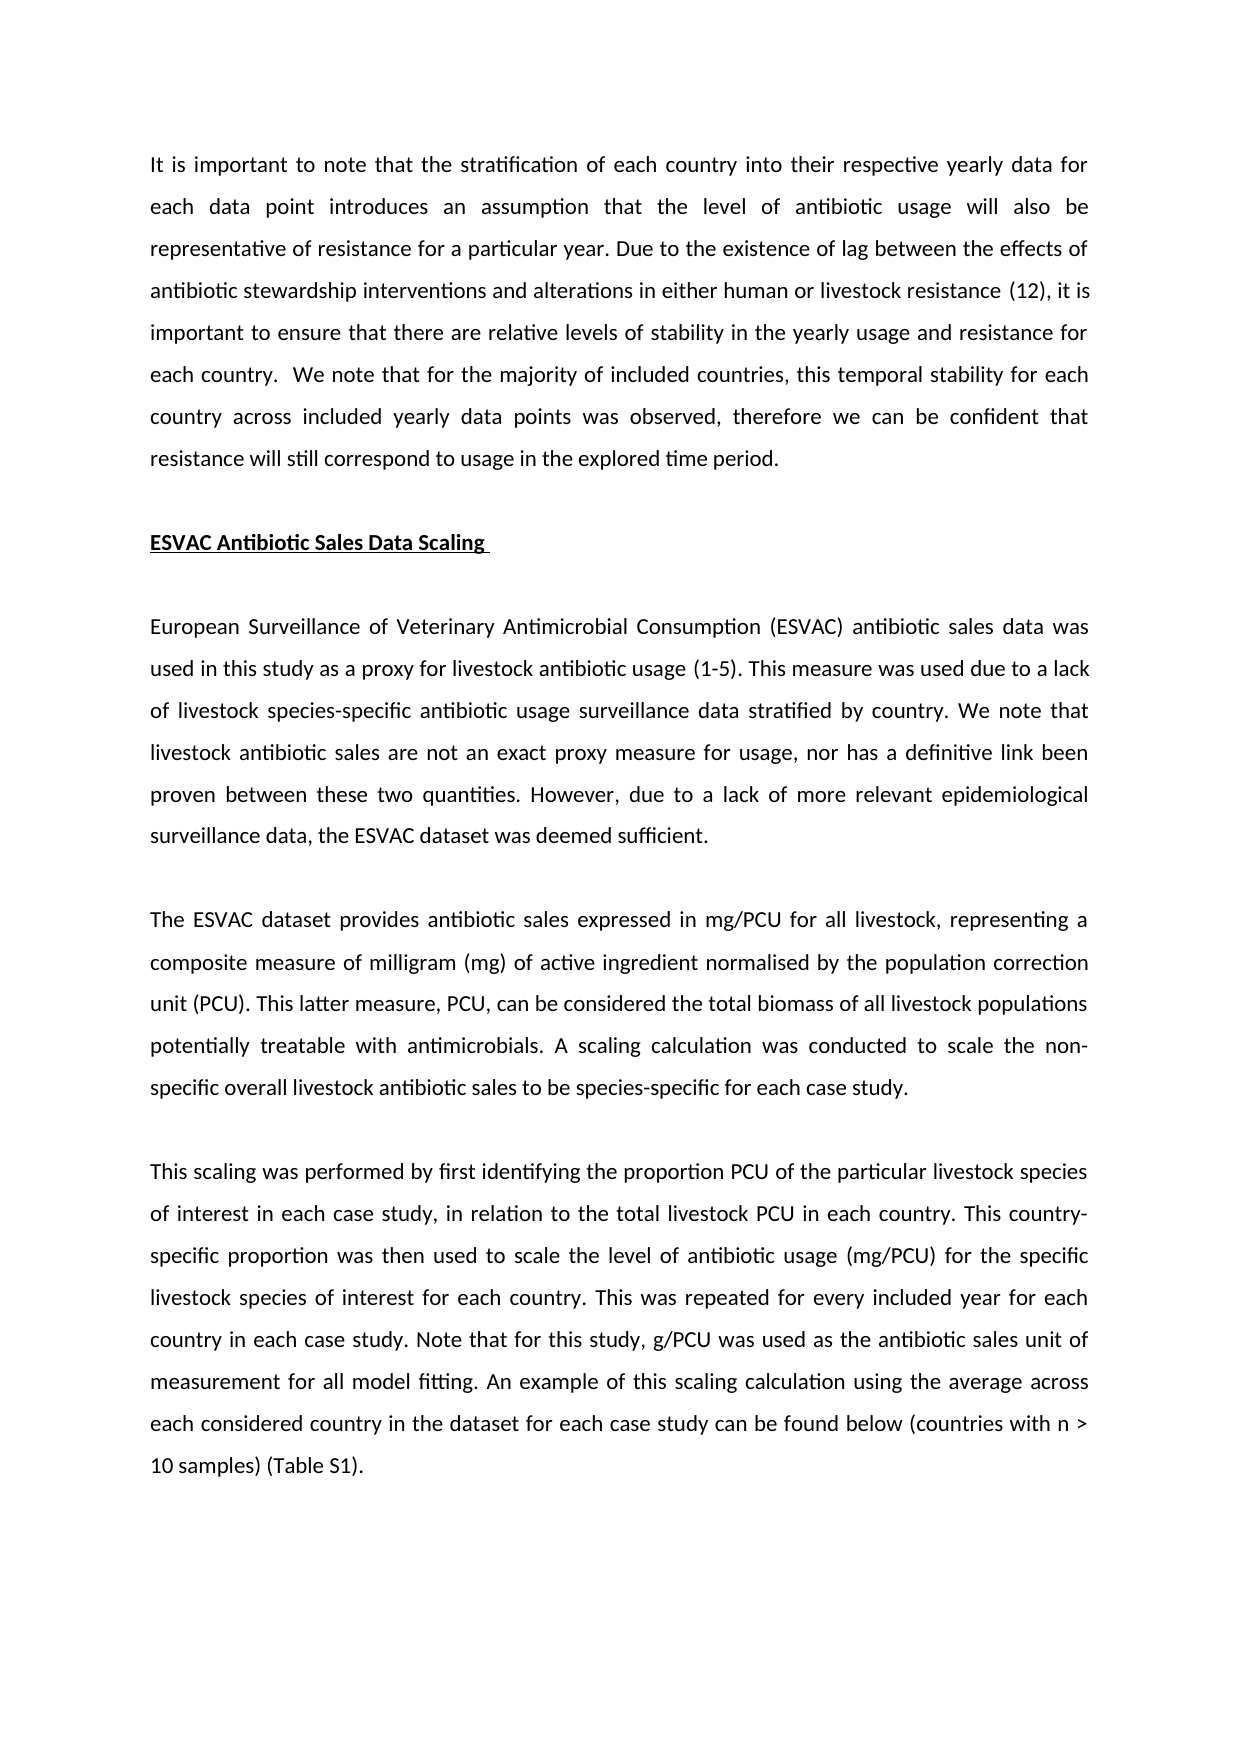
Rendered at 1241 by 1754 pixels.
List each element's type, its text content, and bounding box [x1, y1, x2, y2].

text It is important to note that the stratification of each country into their respective yearly data for each data point introduces an assumption that the level of antibiotic usage will also be representative of resistance for a particular year. Due to the existence of lag between the effects of antibiotic stewardship interventions and alterations in either human or livestock resistance (12), it is important to ensure that there are relative levels of stability in the yearly usage and resistance for each country. We note that for the majority of included countries, this temporal stability for each country across included yearly data points was observed, therefore we can be confident that resistance will still correspond to usage in the explored time period. [150, 150, 1090, 472]
text The ESVAC dataset provides antibiotic sales expressed in mg/PCU for all livestock, representing a composite measure of milligram (mg) of active ingredient normalised by the population correction unit (PCU). This latter measure, PCU, can be considered the total biomass of all livestock populations potentially treatable with antimicrobials. A scaling calculation was conducted to scale the non-specific overall livestock antibiotic sales to be species-specific for each case study. [150, 906, 1090, 1102]
text European Surveillance of Veterinary Antimicrobial Consumption (ESVAC) antibiotic sales data was used in this study as a proxy for livestock antibiotic usage (1-5). This measure was used due to a lack of livestock species-specific antibiotic usage surveillance data stratified by country. We note that livestock antibiotic sales are not an exact proxy measure for usage, nor has a definitive link been proven between these two quantities. However, due to a lack of more relevant epidemiological surveillance data, the ESVAC dataset was deemed sufficient. [150, 612, 1090, 850]
text ESVAC Antibiotic Sales Data Scaling [150, 528, 1090, 556]
text This scaling was performed by first identifying the proportion PCU of the particular livestock species of interest in each case study, in relation to the total livestock PCU in each country. This country-specific proportion was then used to scale the level of antibiotic usage (mg/PCU) for the specific livestock species of interest for each country. This was repeated for every included year for each country in each case study. Note that for this study, g/PCU was used as the antibiotic sales unit of measurement for all model fitting. An example of this scaling calculation using the average across each considered country in the dataset for each case study can be found below (countries with n > 10 samples) (Table S1). [150, 1157, 1090, 1479]
